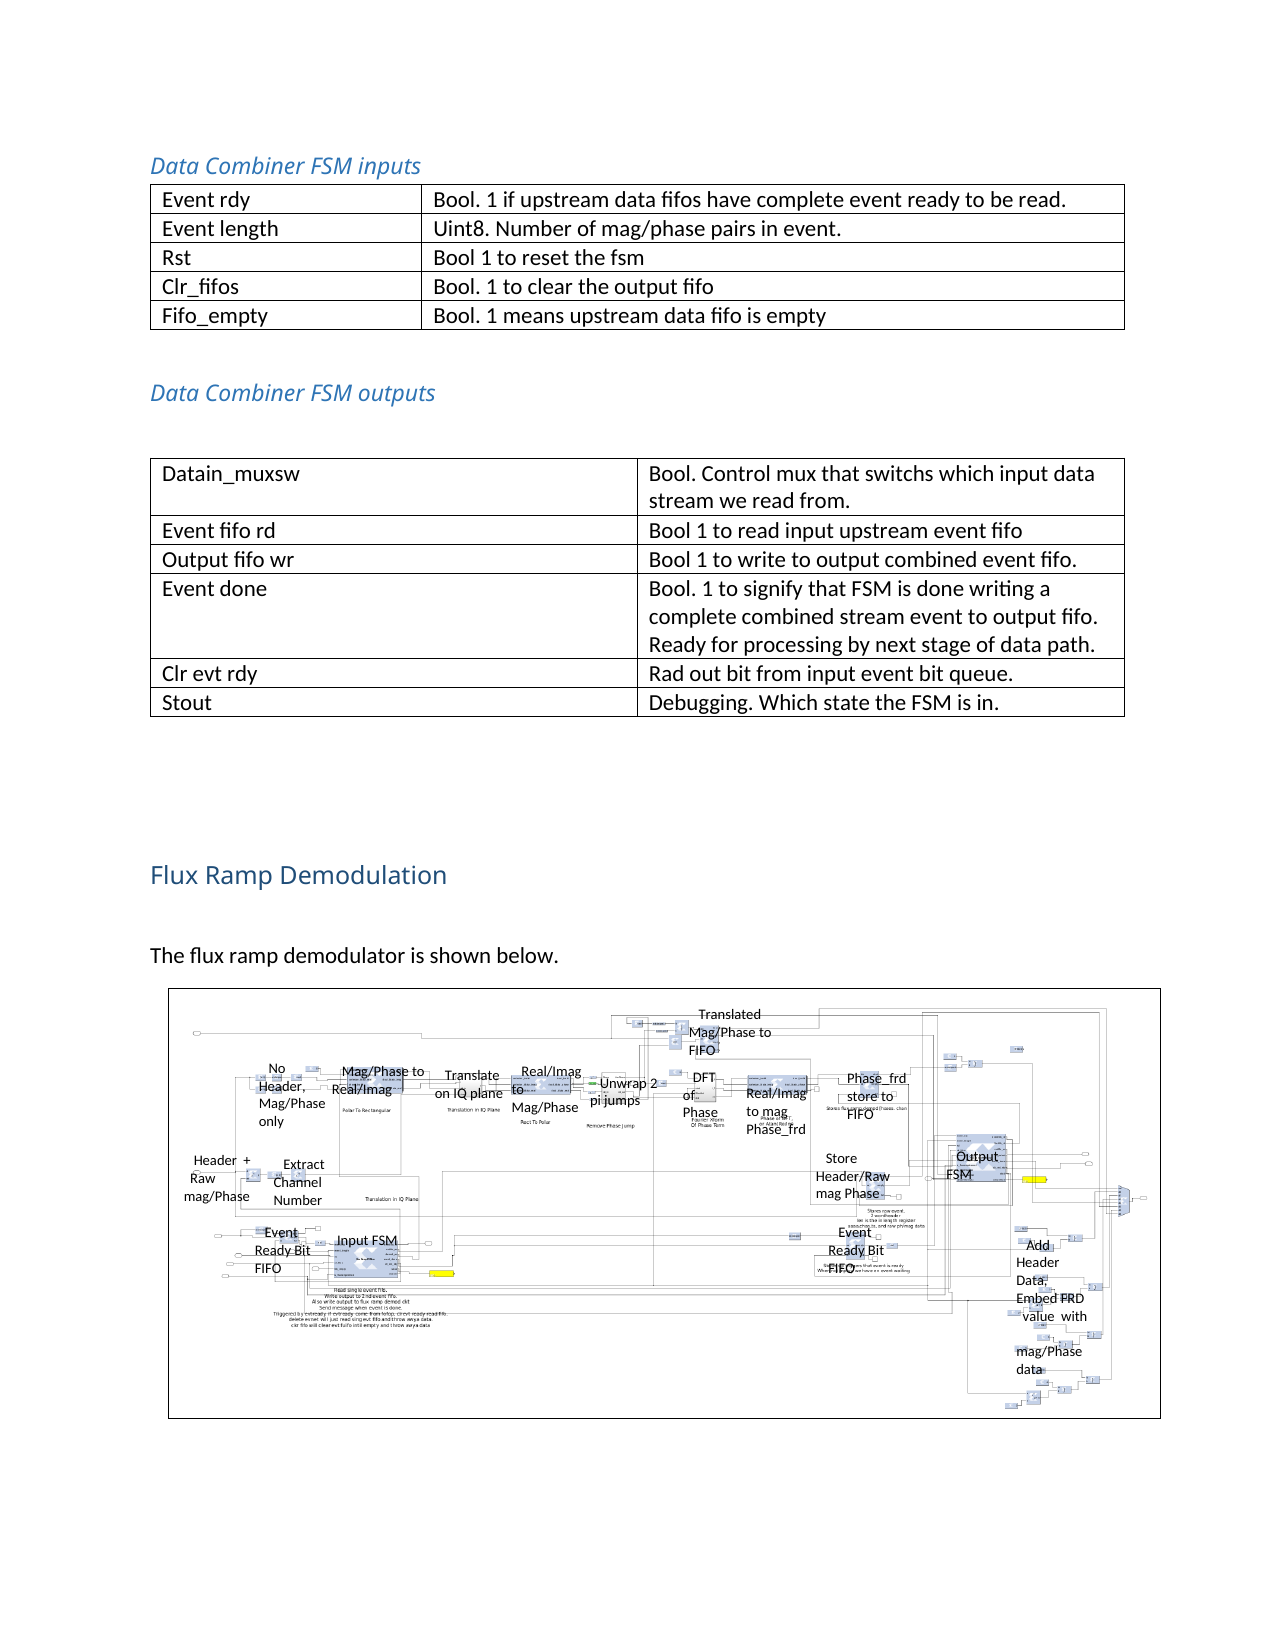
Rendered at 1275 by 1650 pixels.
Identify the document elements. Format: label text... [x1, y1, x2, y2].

subtitle Data Combiner FSM inputs [150, 150, 1125, 181]
picture [169, 989, 1160, 1418]
subtitle Data Combiner FSM outputs [150, 377, 1125, 408]
table_cell Bool 1 to read input upstream event fifo [638, 516, 1124, 544]
table_cell Event fifo rd [151, 516, 637, 544]
table_cell Uint8. Number of mag/phase pairs in event. [422, 214, 1124, 242]
table_cell Bool. 1 means upstream data fifo is empty [422, 301, 1124, 329]
table_header Bool. 1 if upstream data fifos have complete event ready to be read. [422, 185, 1124, 213]
table_cell Bool 1 to write to output combined event fifo. [638, 545, 1124, 573]
table_cell Event done [151, 574, 637, 658]
subtitle Flux Ramp Demodulation [150, 858, 1125, 892]
table_cell Bool. 1 to clear the output fifo [422, 272, 1124, 300]
table_cell Debugging. Which state the FSM is in. [638, 688, 1124, 716]
table_cell Output fifo wr [151, 545, 637, 573]
table_cell Rad out bit from input event bit queue. [638, 659, 1124, 687]
table_header Event rdy [151, 185, 421, 213]
table_cell Fifo_empty [151, 301, 421, 329]
text The flux ramp demodulator is shown below. [150, 941, 1125, 969]
table_cell Bool 1 to reset the fsm [422, 243, 1124, 271]
table_cell Clr_fifos [151, 272, 421, 300]
table_cell Stout [151, 688, 637, 716]
table_cell Bool. 1 to signify that FSM is done writing a complete combined stream event to output fifo. Ready for processing by next stage of data path. [638, 574, 1124, 658]
table_header Bool. Control mux that switchs which input data stream we read from. [638, 459, 1124, 515]
table_cell Event length [151, 214, 421, 242]
table_header Datain_muxsw [151, 459, 637, 515]
table_cell Rst [151, 243, 421, 271]
table_cell Clr evt rdy [151, 659, 637, 687]
